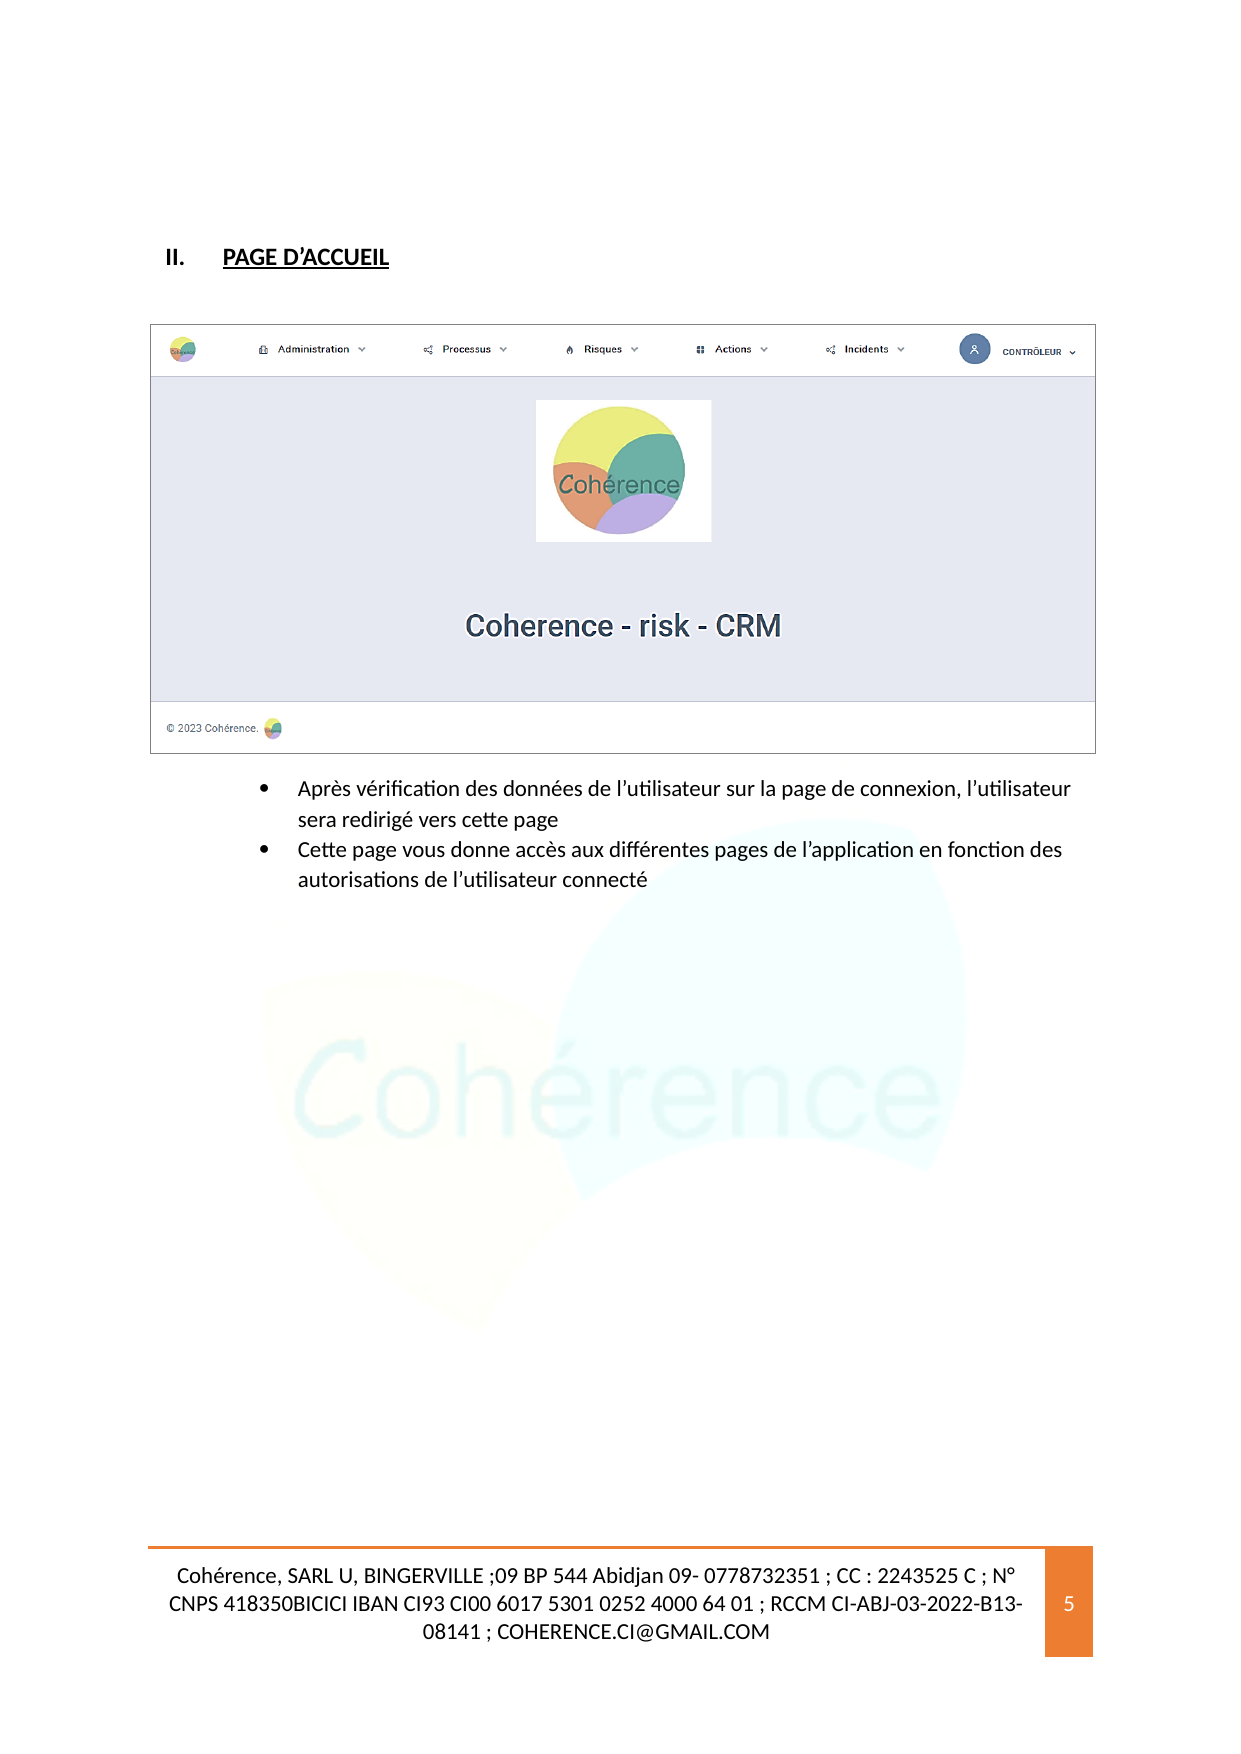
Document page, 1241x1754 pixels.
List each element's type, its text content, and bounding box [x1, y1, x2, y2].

list Après vérification des données de l’utilisateur sur la page de connexion, l’utilisateur sera redirigé vers cette page [260, 774, 1093, 833]
picture [151, 325, 1095, 753]
list Cette page vous donne accès aux différentes pages de l’application en fonction des autorisations de l’utilisateur connecté [260, 835, 1093, 893]
list PAGE D’ACCUEIL [185, 241, 1093, 272]
